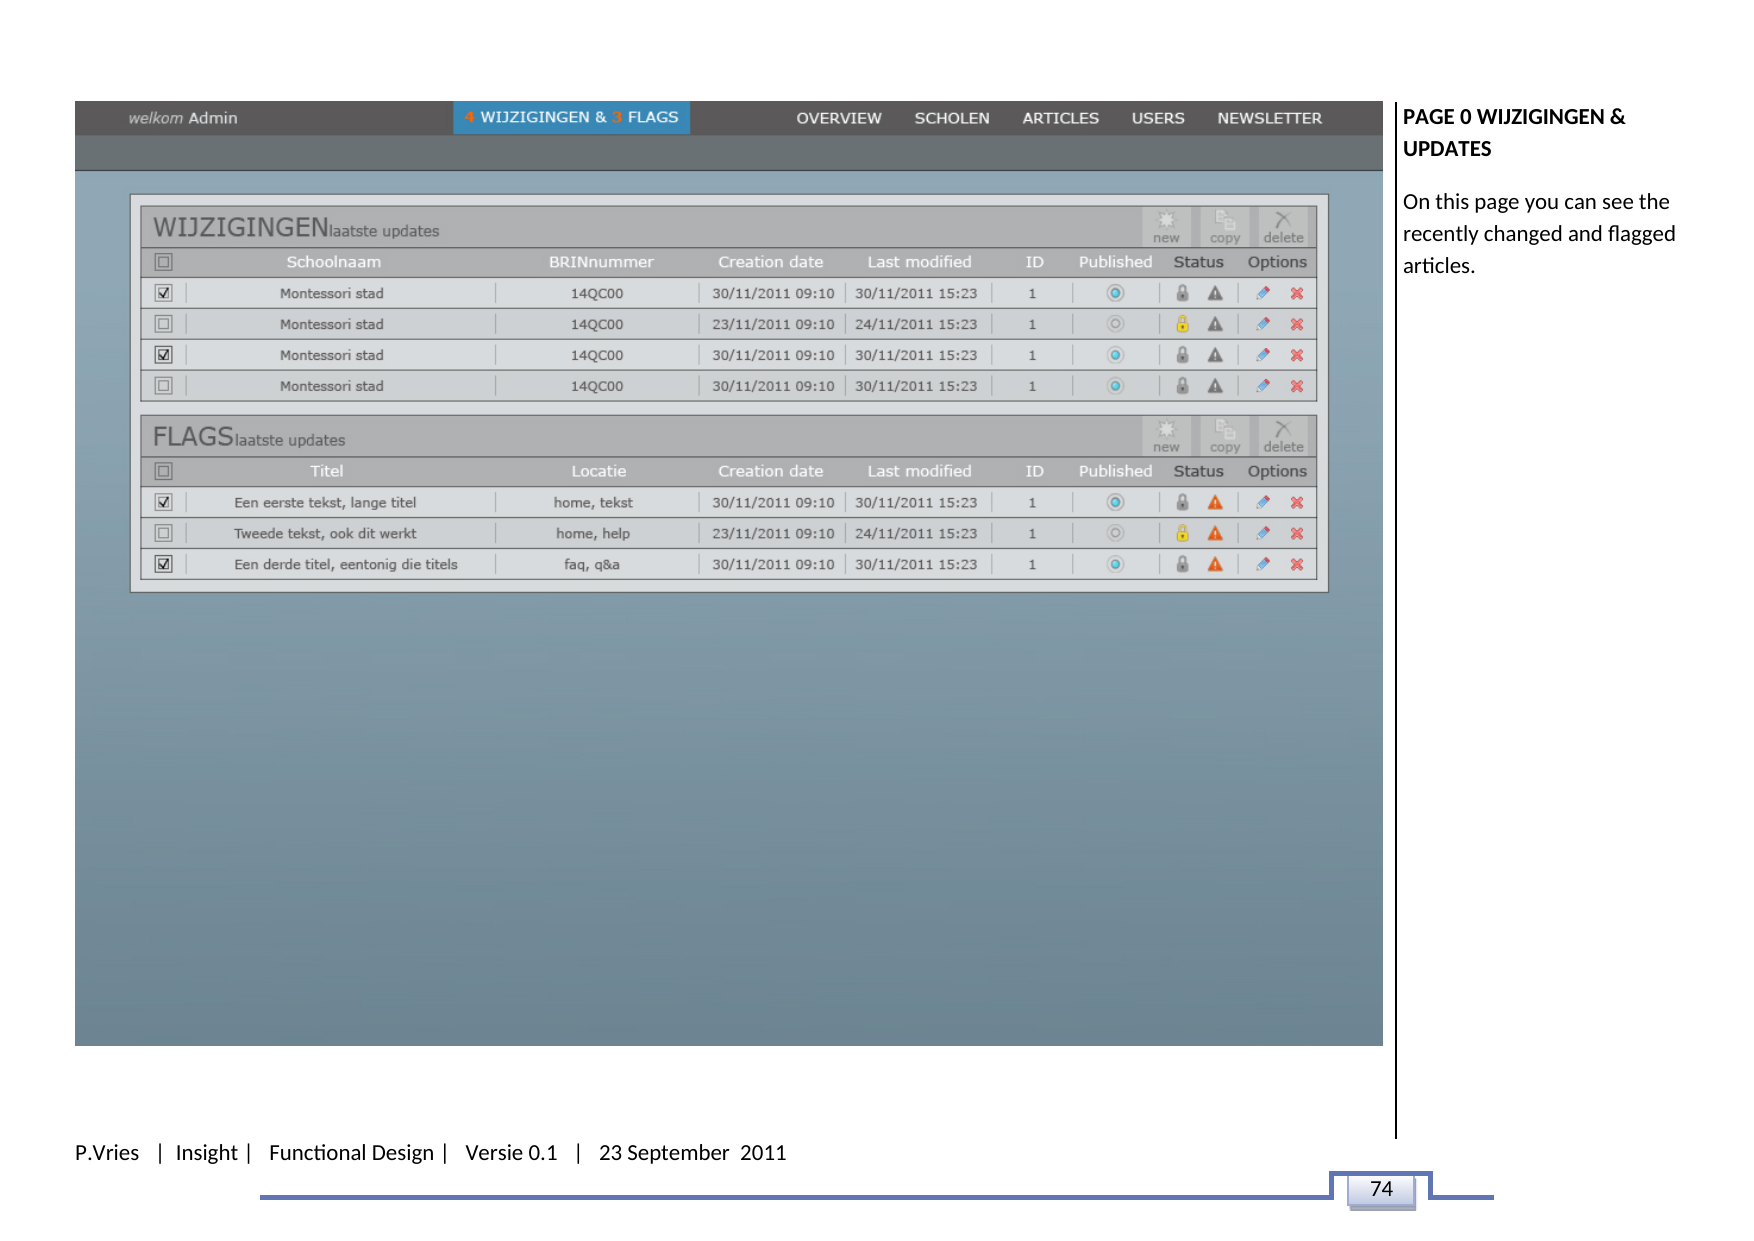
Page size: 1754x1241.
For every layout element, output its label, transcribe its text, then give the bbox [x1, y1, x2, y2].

picture [75, 101, 1383, 1046]
text On this page you can see the recently changed and flagged articles. [1403, 187, 1679, 279]
text PAGE 0 WIJZIGINGEN & UPDATES [1403, 102, 1679, 162]
